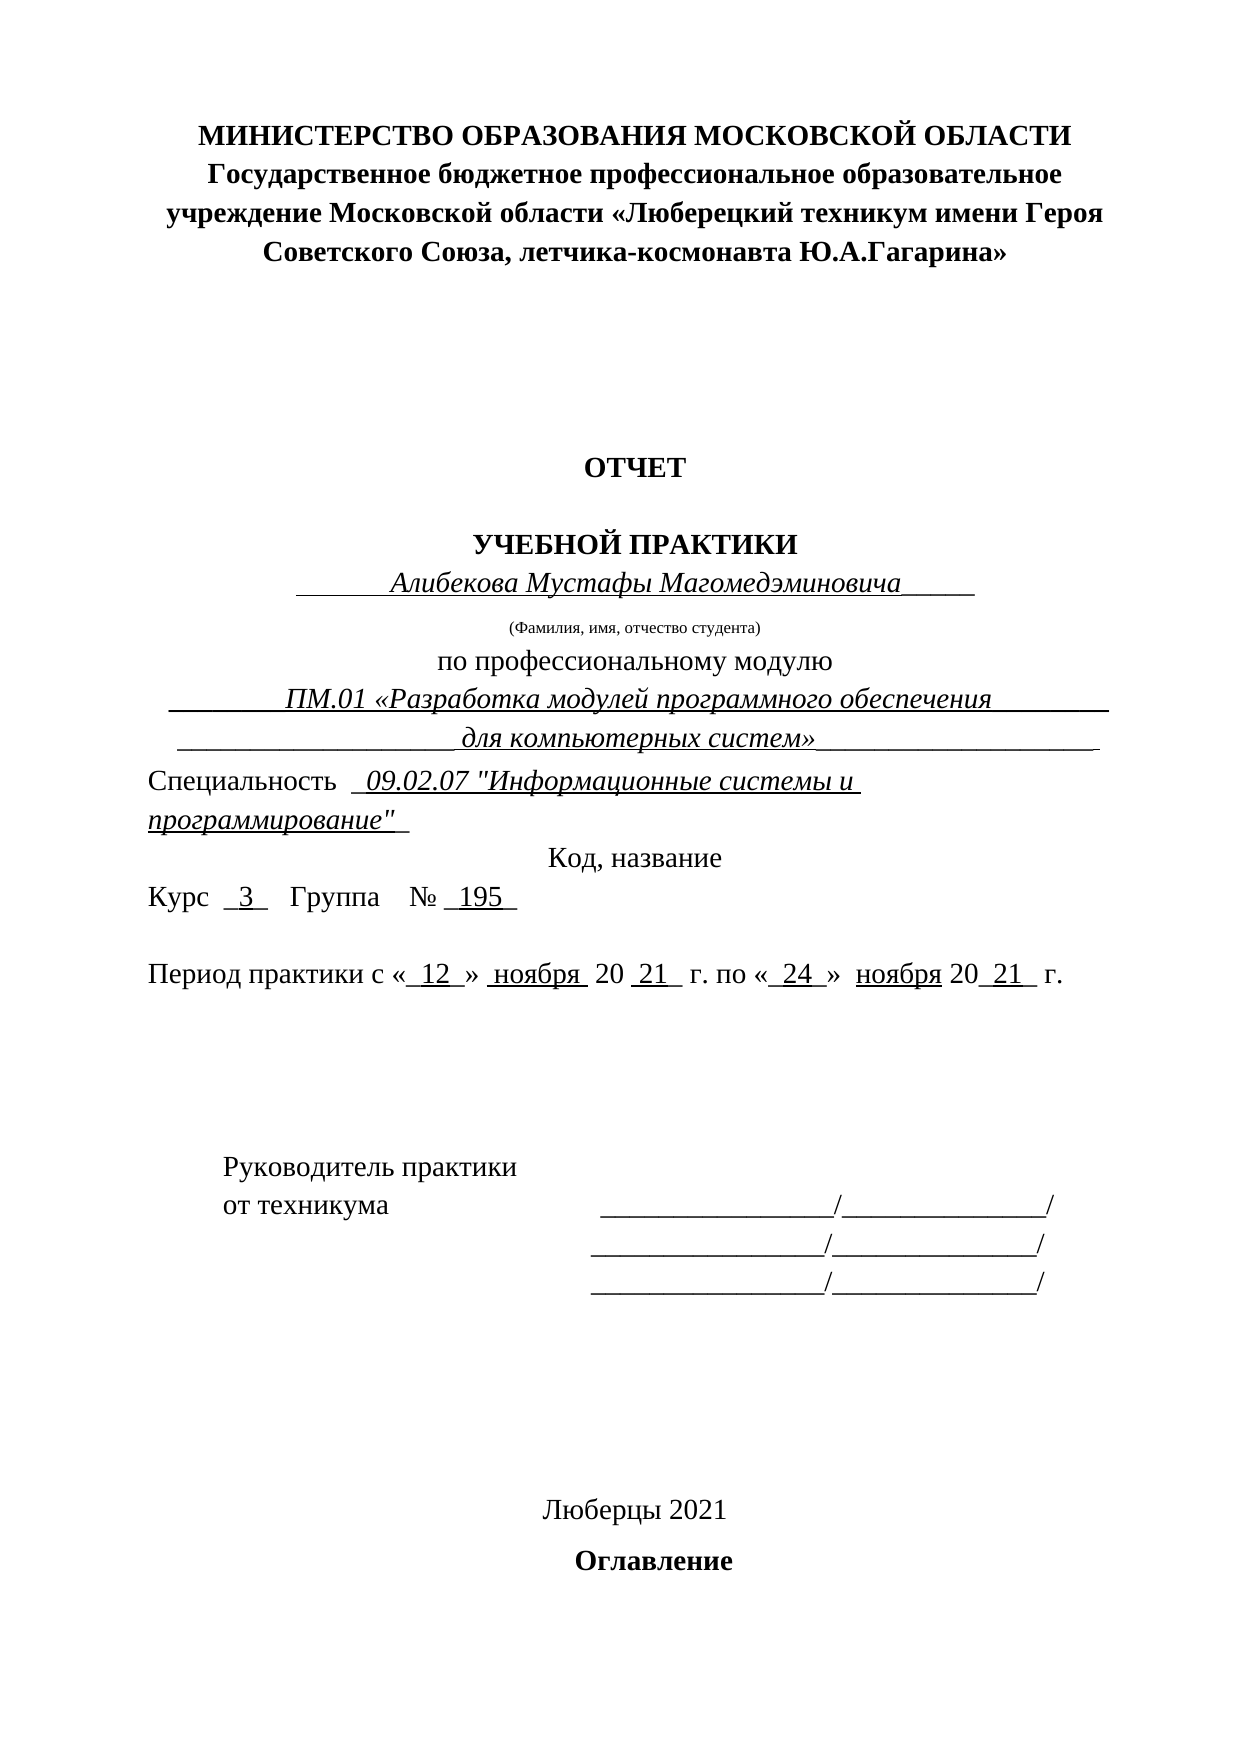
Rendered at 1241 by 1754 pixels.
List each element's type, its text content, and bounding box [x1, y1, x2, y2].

text Период практики с «_12_» ноября 20 21_ г. по «_24_» ноября 20_21_ г. [148, 956, 1122, 989]
text от техникума ________________/______________/ [223, 1187, 1122, 1221]
text ________________/______________/ [223, 1226, 1122, 1259]
text Государственное бюджетное профессиональное образовательное учреждение Московской области «Люберецкий техникум имени Героя Советского Союза, летчика-космонавта Ю.А.Гагарина» [148, 157, 1122, 267]
text Люберцы 2021 [148, 1492, 1122, 1526]
text ________ПМ.01 «Разработка модулей программного обеспечения________ [148, 681, 1122, 715]
text по профессиональному модулю [148, 643, 1122, 676]
text ________________/______________/ [223, 1264, 1122, 1298]
text Руководитель практики [223, 1149, 1122, 1182]
text Специальность _09.02.07 "Информационные системы и программирование"_ [148, 763, 1122, 835]
text (Фамилия, имя, отчество студента) [148, 604, 1122, 638]
text Оглавление [185, 1543, 1122, 1576]
text Курс _3_ Группа № _195_ [148, 879, 1122, 912]
text МИНИСТЕРСТВО ОБРАЗОВАНИЯ МОСКОВСКОЙ ОБЛАСТИ [148, 118, 1122, 152]
text Алибекова Мустафы Магомедэминовича_____ [148, 566, 1122, 599]
text УЧЕБНОЙ ПРАКТИКИ [148, 527, 1122, 561]
text Код, название [148, 840, 1122, 874]
text ОТЧЕТ [148, 450, 1122, 483]
text ___________________ для компьютерных систем»___________________ [148, 720, 1122, 753]
